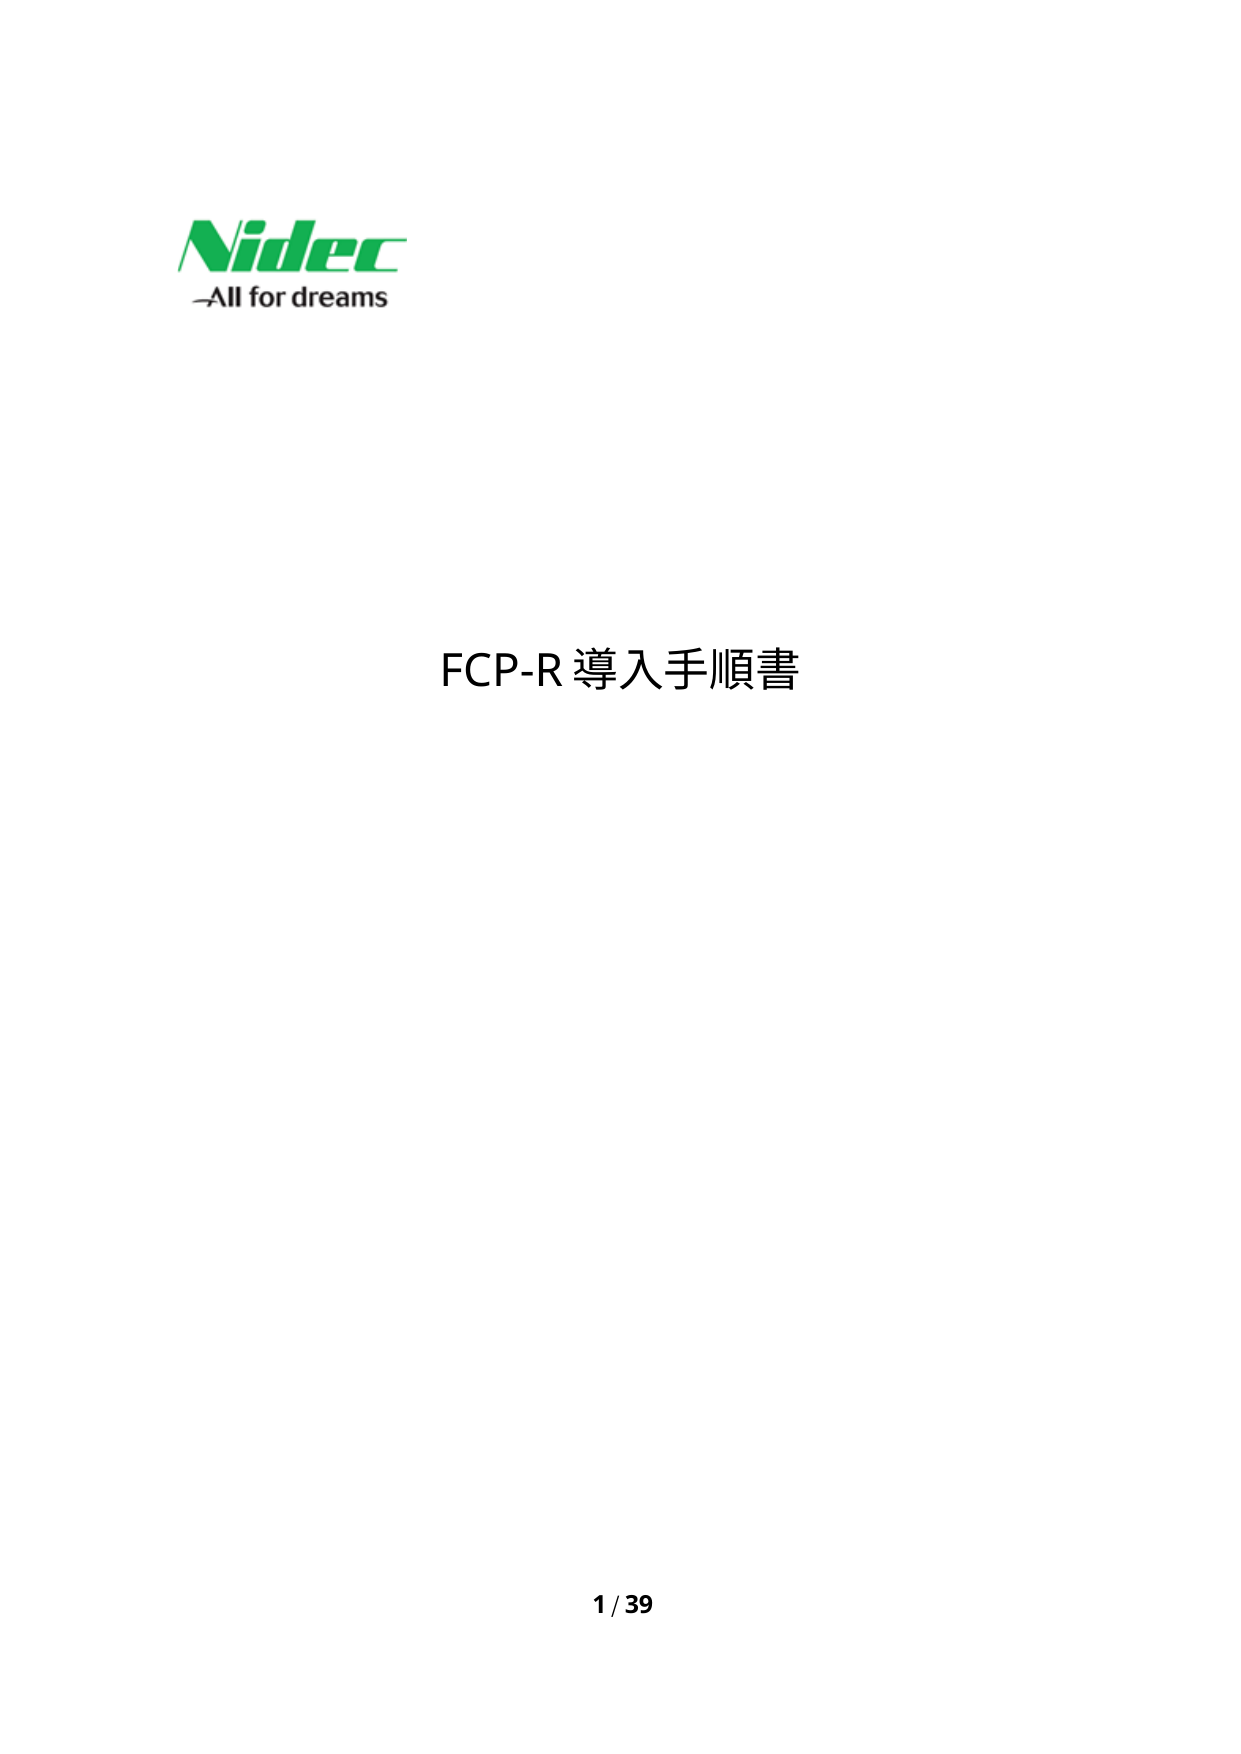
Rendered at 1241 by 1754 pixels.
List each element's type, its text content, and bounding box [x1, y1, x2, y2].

text FCP-R導入手順書 [177, 629, 1063, 704]
